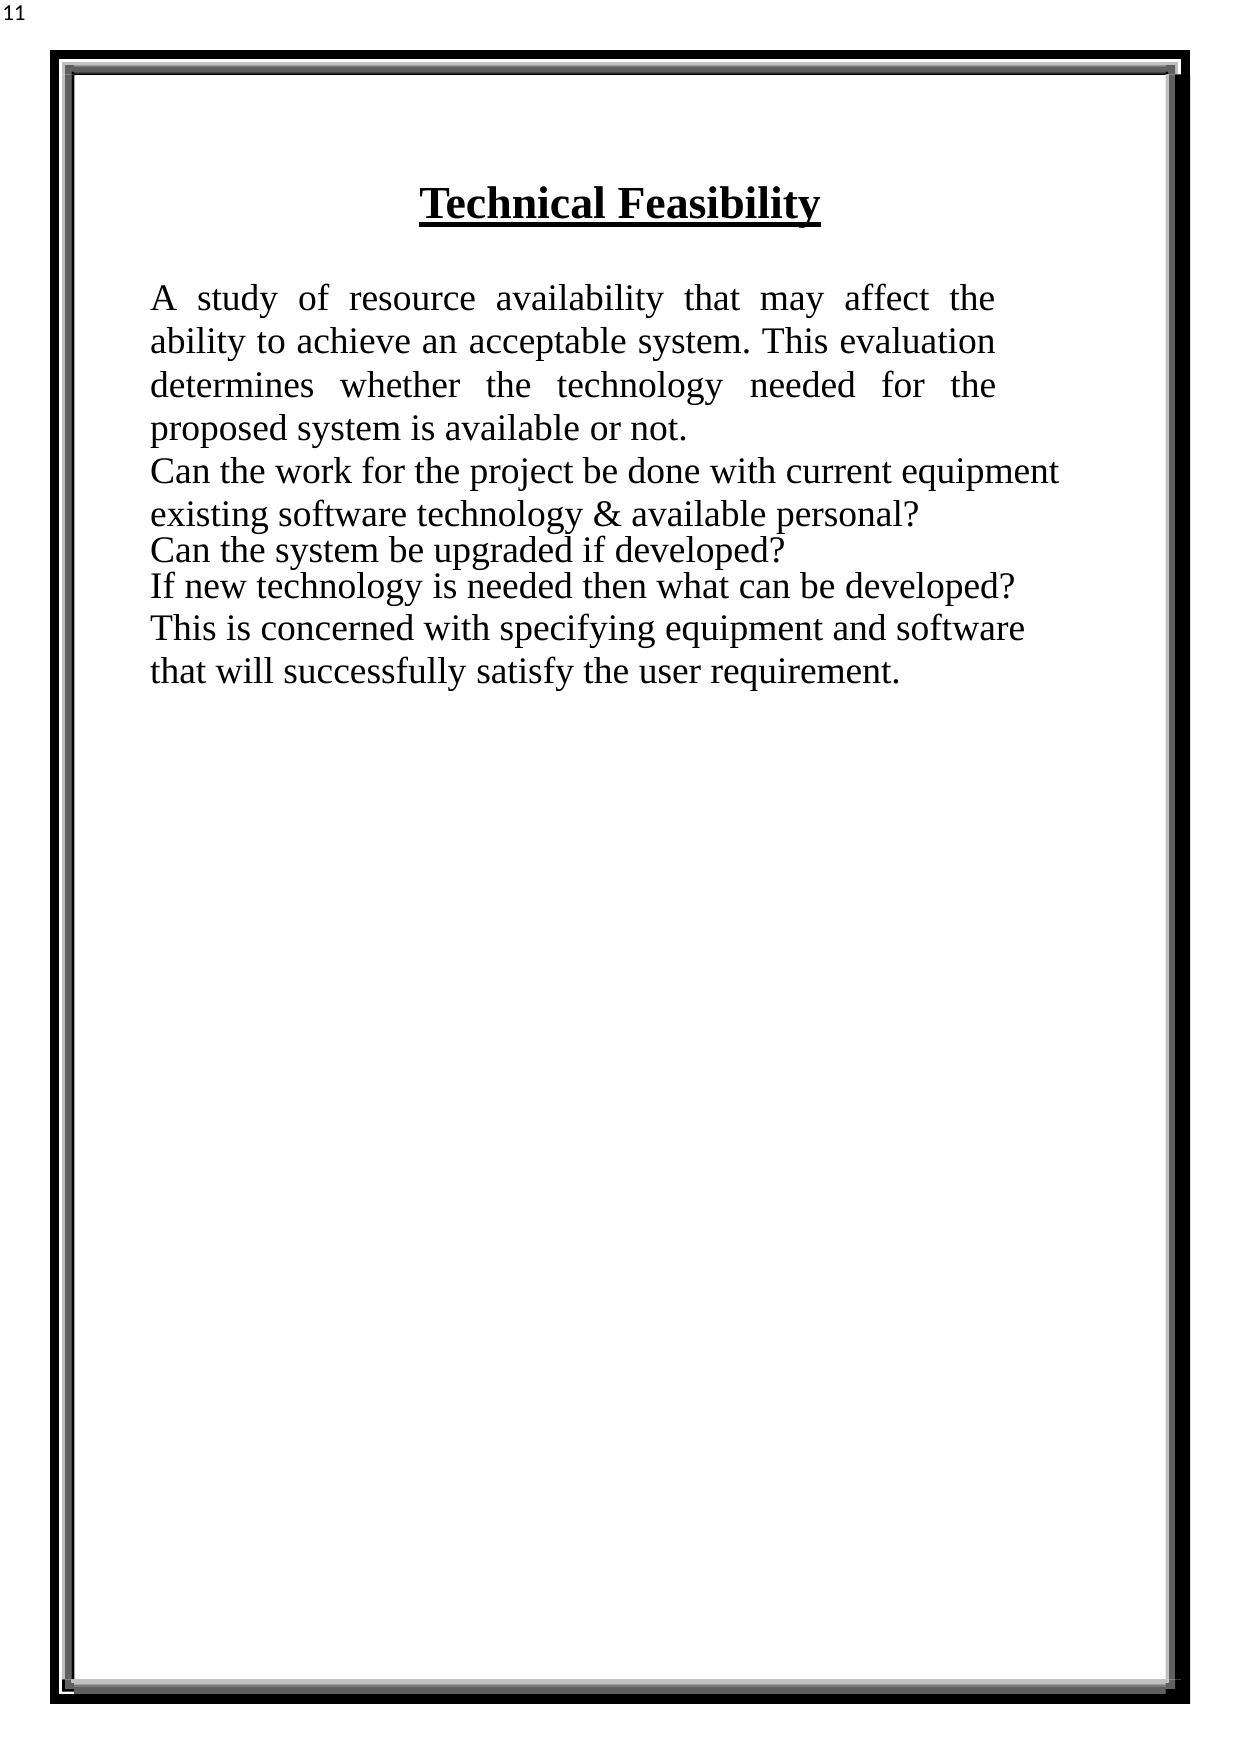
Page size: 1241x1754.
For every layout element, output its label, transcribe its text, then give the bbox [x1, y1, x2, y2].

text Can the work for the project be done with current equipment existing software technology & available personal? [150, 448, 1090, 534]
picture [74, 62, 1165, 75]
text A study of resource availability that may affect the ability to achieve an acceptable system. This evaluation determines whether the technology needed for the proposed system is available or not. [150, 276, 996, 448]
picture [74, 1679, 1165, 1694]
text Technical Feasibility [232, 176, 1008, 229]
text This is concerned with specifying equipment and software that will successfully satisfy the user requirement. [150, 606, 1088, 692]
text If new technology is needed then what can be developed? [150, 570, 1173, 606]
text Can the system be upgraded if developed? [150, 534, 1173, 570]
